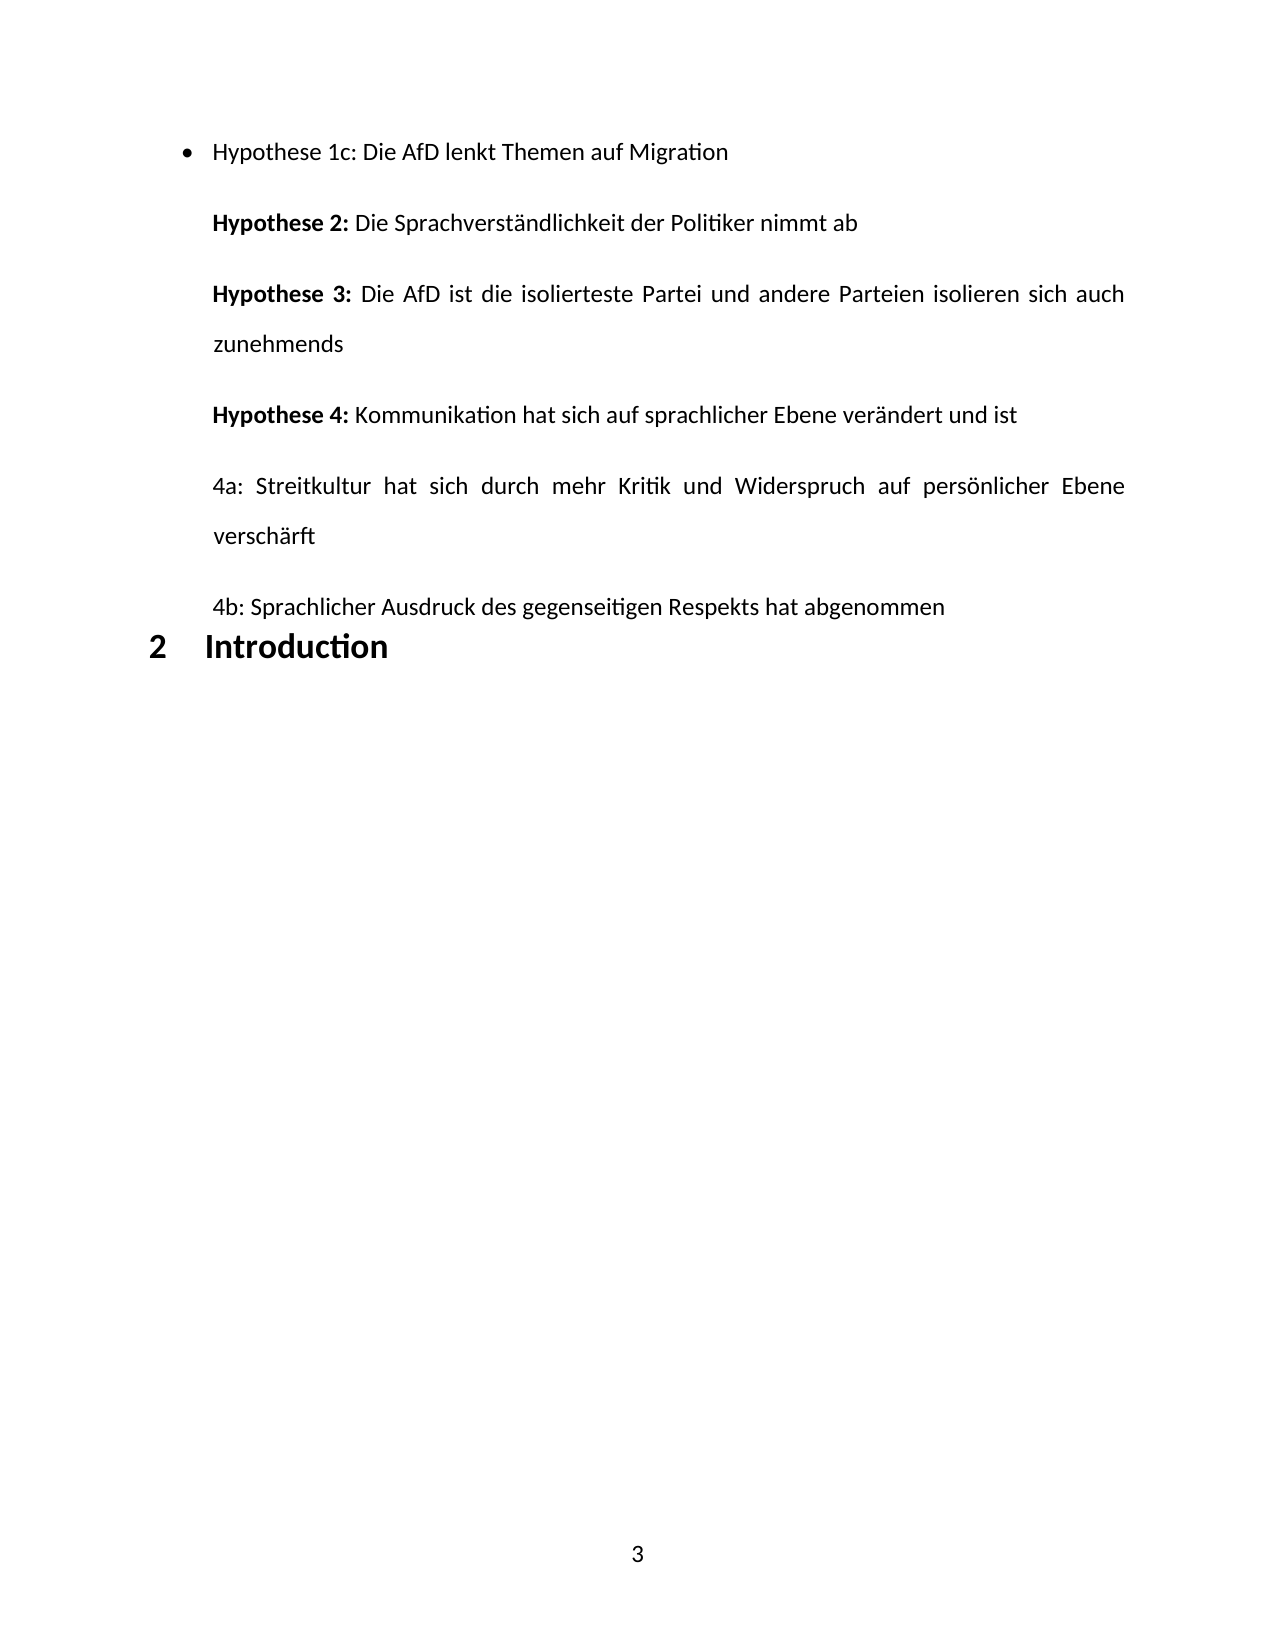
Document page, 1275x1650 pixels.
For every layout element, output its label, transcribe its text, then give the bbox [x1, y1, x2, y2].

text Hypothese 4: Kommunikation hat sich auf sprachlicher Ebene verändert und ist [212, 399, 1127, 429]
text 4b: Sprachlicher Ausdruck des gegenseitigen Respekts hat abgenommen [212, 591, 1127, 622]
text 4a: Streitkultur hat sich durch mehr Kritik und Widerspruch auf persönlicher Ebene verschärft [212, 470, 1127, 551]
subtitle Introduction [148, 624, 1169, 667]
text Hypothese 2: Die Sprachverständlichkeit der Politiker nimmt ab [212, 207, 1127, 237]
text Hypothese 3: Die AfD ist die isolierteste Partei und andere Parteien isolieren sich auch zunehmends [212, 278, 1127, 359]
list Hypothese 1c: Die AfD lenkt Themen auf Migration [181, 136, 1127, 166]
